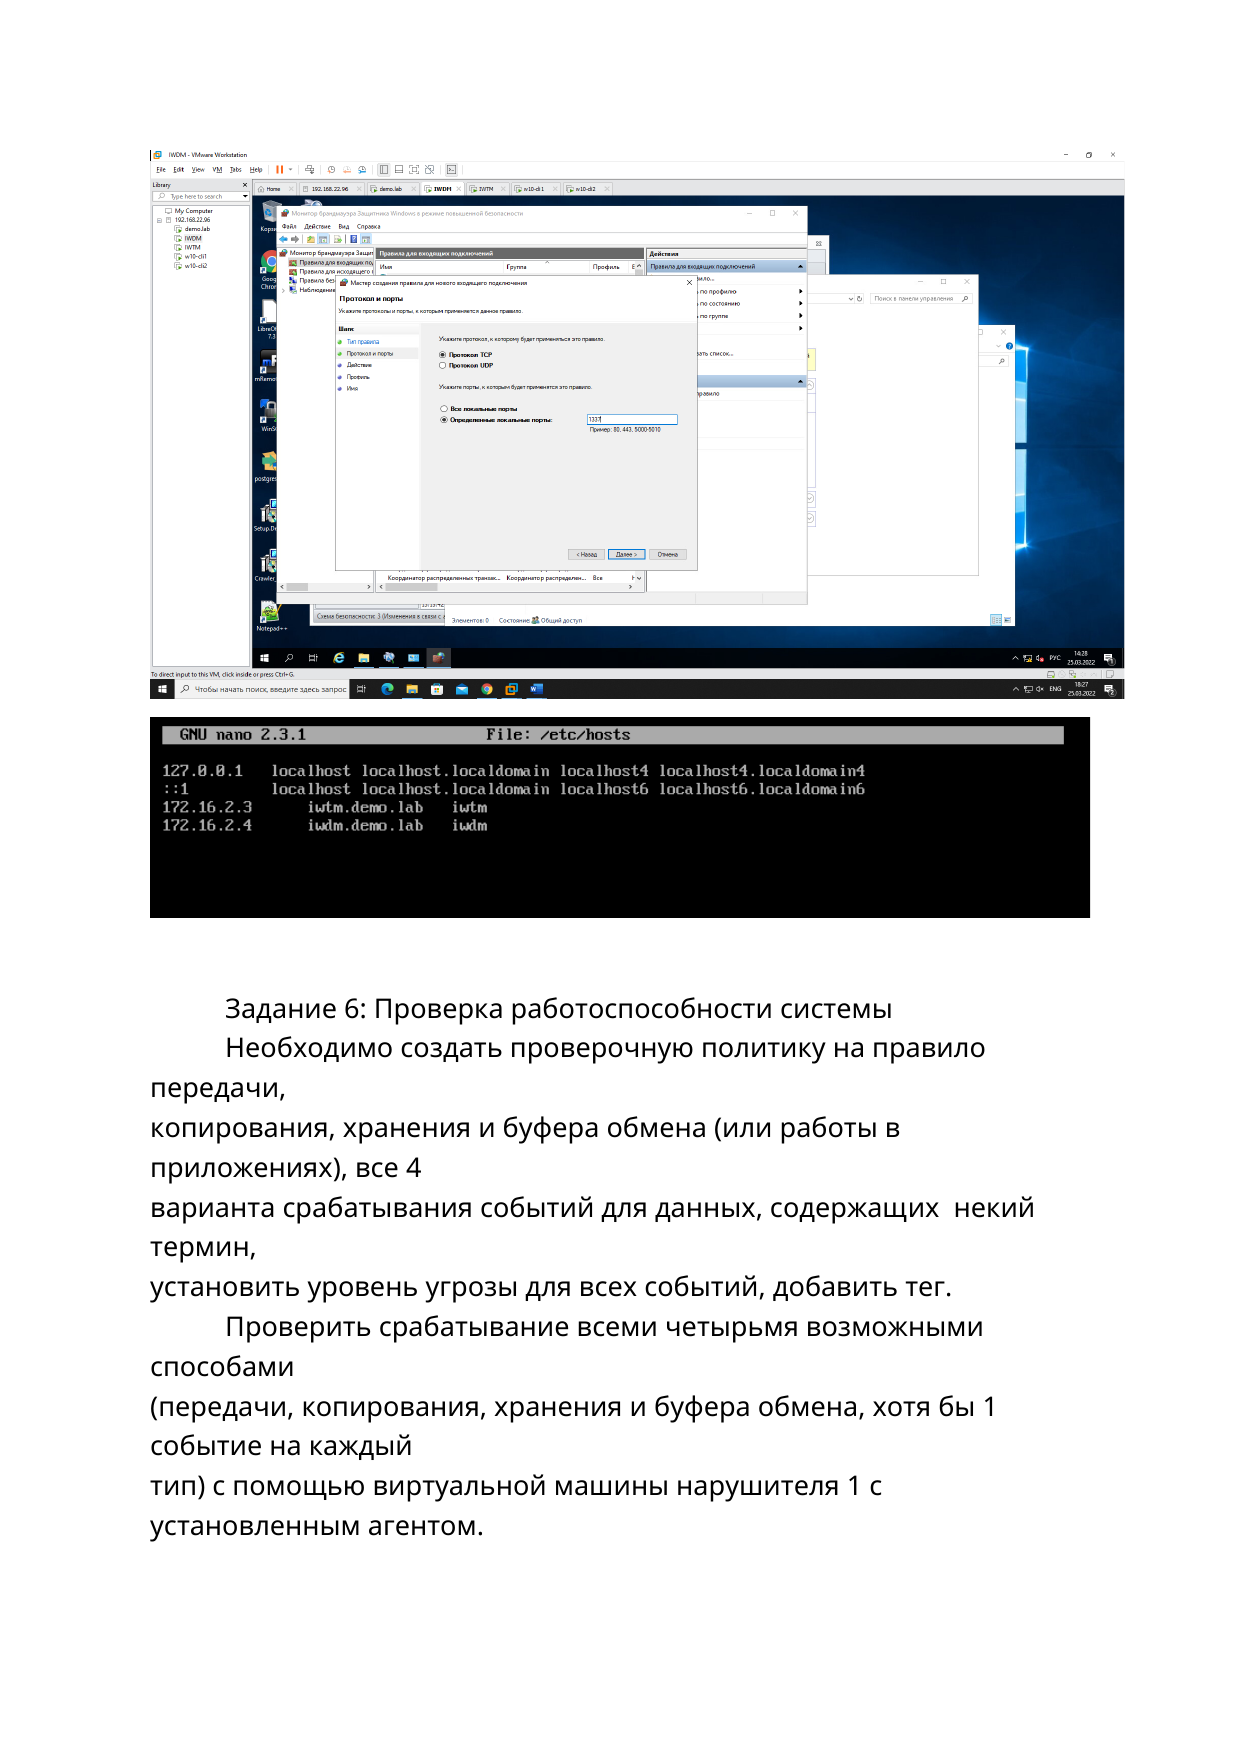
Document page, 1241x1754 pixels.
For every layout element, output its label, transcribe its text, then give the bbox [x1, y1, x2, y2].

text варианта срабатывания событий для данных, содержащих некий термин, [150, 1188, 1090, 1265]
text копирования, хранения и буфера обмена (или работы в приложениях), все 4 [150, 1108, 1090, 1185]
text Необходимо создать проверочную политику на правило передачи, [150, 1029, 1090, 1106]
text Проверить срабатывание всеми четырьмя возможными способами [150, 1307, 1090, 1384]
picture [150, 717, 1091, 918]
text (передачи, копирования, хранения и буфера обмена, хотя бы 1 событие на каждый [150, 1387, 1090, 1464]
text установить уровень угрозы для всех событий, добавить тег. [150, 1268, 1090, 1304]
text Задание 6: Проверка работоспособности системы [150, 989, 1090, 1026]
text тип) с помощью виртуальной машины нарушителя 1 с установленным агентом. [150, 1467, 1090, 1543]
picture [150, 150, 1125, 699]
